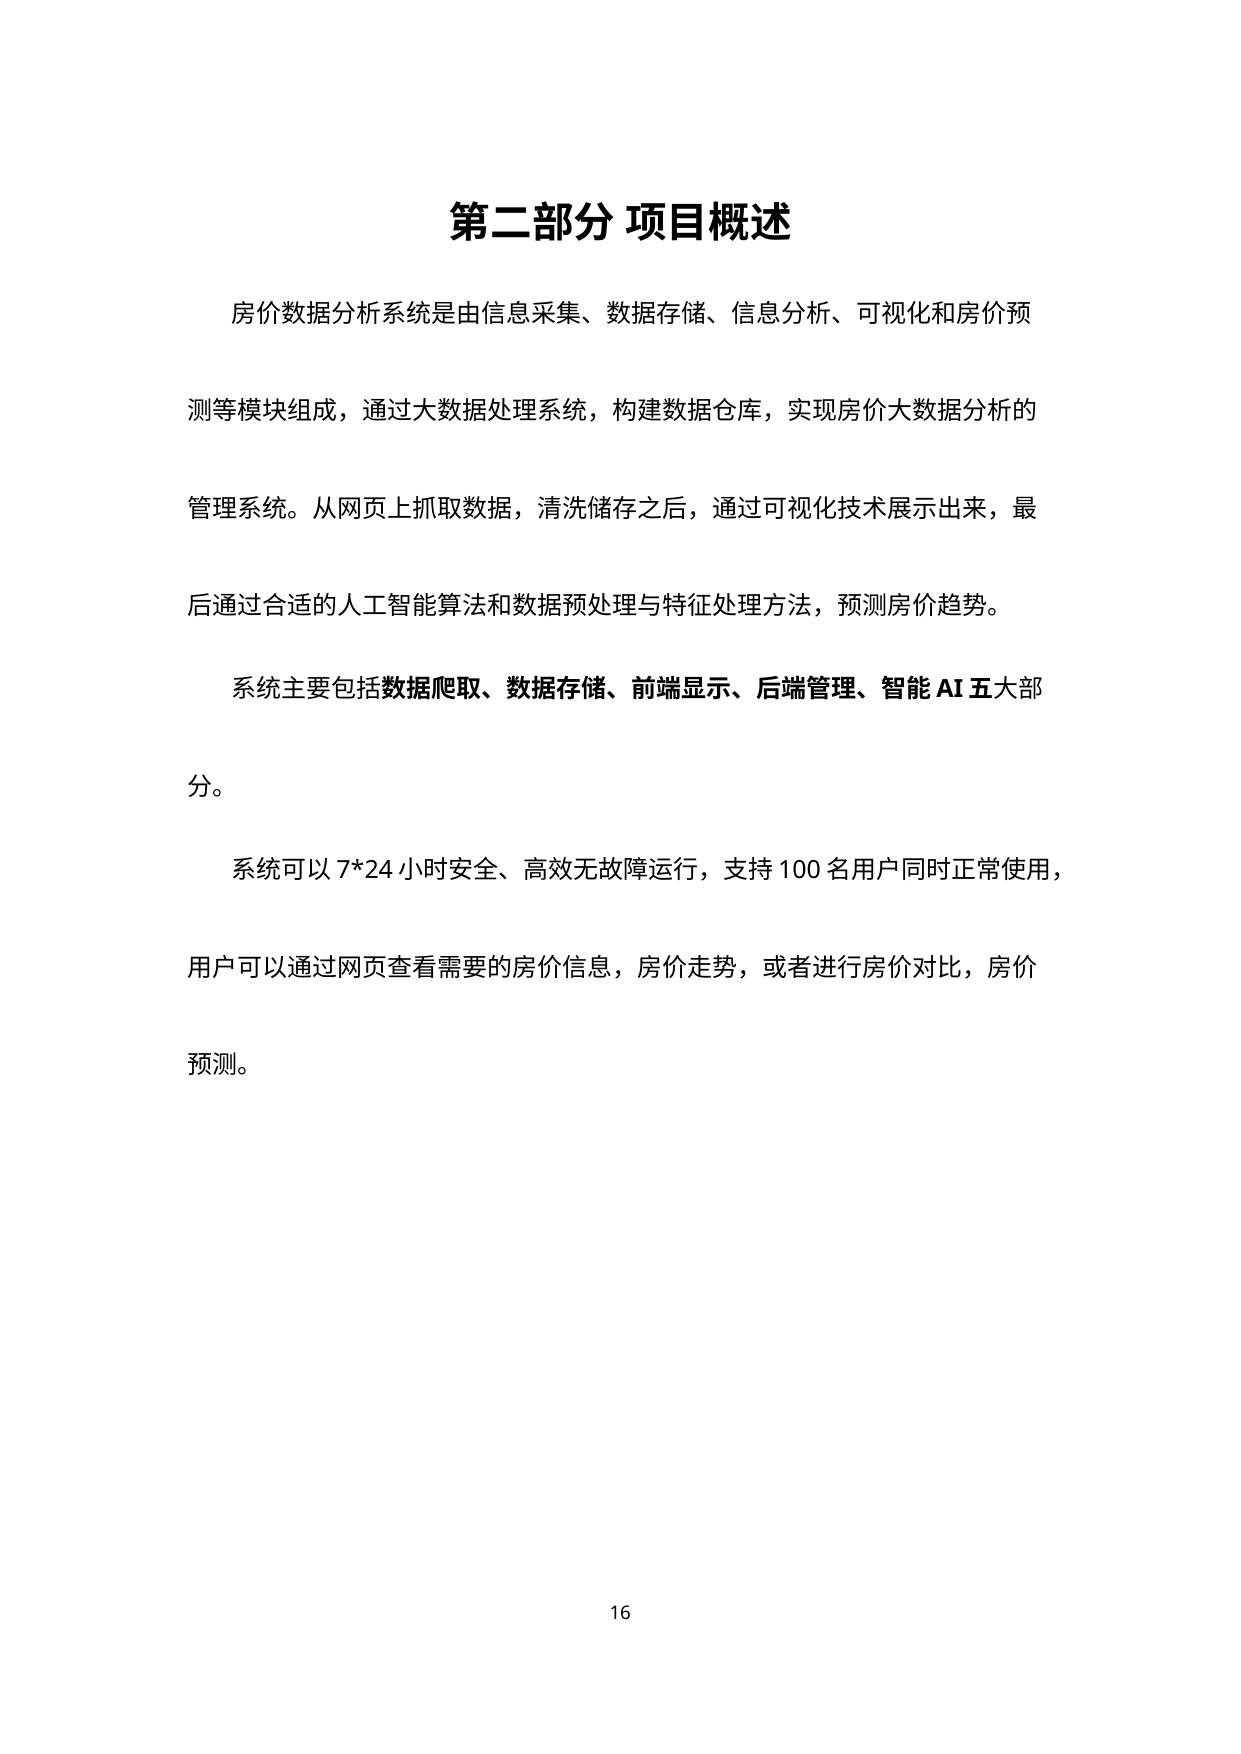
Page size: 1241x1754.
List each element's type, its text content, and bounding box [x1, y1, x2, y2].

text 房价数据分析系统是由信息采集、数据存储、信息分析、可视化和房价预测等模块组成，通过大数据处理系统，构建数据仓库，实现房价大数据分析的管理系统。从网页上抓取数据，清洗储存之后，通过可视化技术展示出来，最后通过合适的人工智能算法和数据预处理与特征处理方法，预测房价趋势。 [187, 279, 1053, 636]
text 系统可以7*24小时安全、高效无故障运行，支持100名用户同时正常使用，用户可以通过网页查看需要的房价信息，房价走势，或者进行房价对比，房价预测。 [187, 835, 1053, 1095]
text 系统主要包括数据爬取、数据存储、前端显示、后端管理、智能AI五大部分。 [187, 654, 1053, 817]
text 第二部分 项目概述 [187, 187, 1053, 252]
